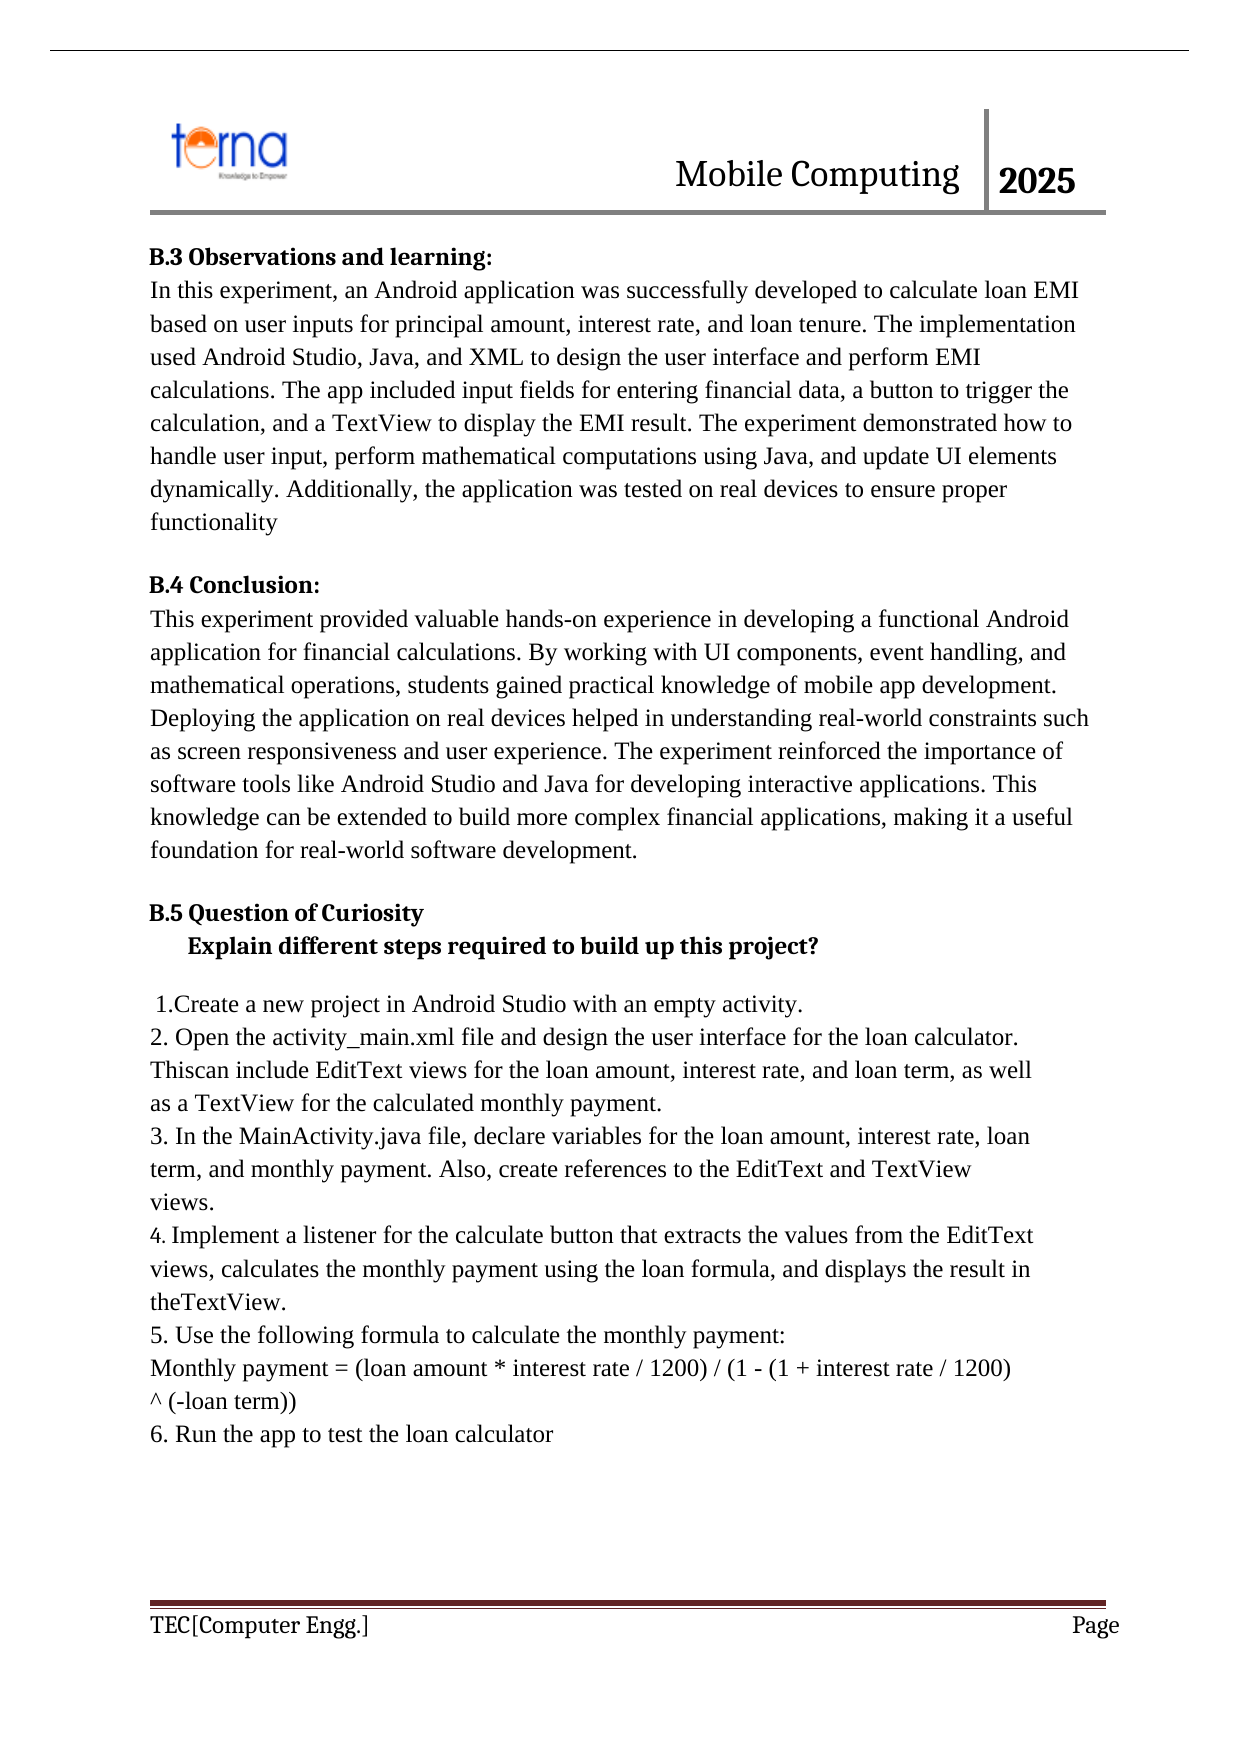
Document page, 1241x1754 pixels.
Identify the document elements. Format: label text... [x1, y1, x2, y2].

text application for financial calculations. By working with UI components, event handling, and [150, 637, 1106, 666]
text 6. Run the app to test the loan calculator [150, 1419, 1106, 1447]
text B.4 Conclusion: [148, 571, 1106, 599]
text term, and monthly payment. Also, create references to the EditText and TextView [150, 1154, 1106, 1183]
text as a TextView for the calculated monthly payment. [150, 1088, 1106, 1117]
text Deploying the application on real devices helped in understanding real-world constraints such as screen responsiveness and user experience. The experiment reinforced the importance of software tools like Android Studio and Java for developing interactive applications. This knowledge can be extended to build more complex financial applications, making it a useful foundation for real-world software development. [150, 703, 1106, 864]
text theTextView. [150, 1287, 1106, 1315]
picture [162, 116, 292, 187]
text mathematical operations, students gained practical knowledge of mobile app development. [150, 670, 1106, 699]
text Thiscan include EditText views for the loan amount, interest rate, and loan term, as well [150, 1055, 1106, 1084]
text 3. In the MainActivity.java file, declare variables for the loan amount, interest rate, loan [150, 1121, 1106, 1150]
text 4. Implement a listener for the calculate button that extracts the values from the EditText [150, 1220, 1106, 1249]
text Explain different steps required to build up this project? [187, 932, 1106, 961]
text ^ (-loan term)) [150, 1386, 1106, 1414]
text B.3 Observations and learning: [148, 243, 1106, 271]
text This experiment provided valuable hands-on experience in developing a functional Android [150, 604, 1106, 633]
text Monthly payment = (loan amount * interest rate / 1200) / (1 - (1 + interest rate / 1200) [150, 1353, 1106, 1381]
text 5. Use the following formula to calculate the monthly payment: [150, 1320, 1106, 1348]
text In this experiment, an Android application was successfully developed to calculate loan EMI [150, 276, 1106, 304]
text B.5 Question of Curiosity [148, 899, 1106, 928]
text views, calculates the monthly payment using the loan formula, and displays the result in [150, 1254, 1106, 1282]
text based on user inputs for principal amount, interest rate, and loan tenure. The implementation used Android Studio, Java, and XML to design the user interface and perform EMI calculations. The app included input fields for entering financial data, a button to trigger the calculation, and a TextView to display the EMI result. The experiment demonstrated how to handle user input, perform mathematical computations using Java, and update UI elements dynamically. Additionally, the application was tested on real devices to ensure proper functionality [150, 309, 1106, 536]
text 1.Create a new project in Android Studio with an empty activity. [150, 989, 1106, 1018]
text 2. Open the activity_main.xml file and design the user interface for the loan calculator. [150, 1022, 1106, 1051]
text views. [150, 1187, 1106, 1216]
